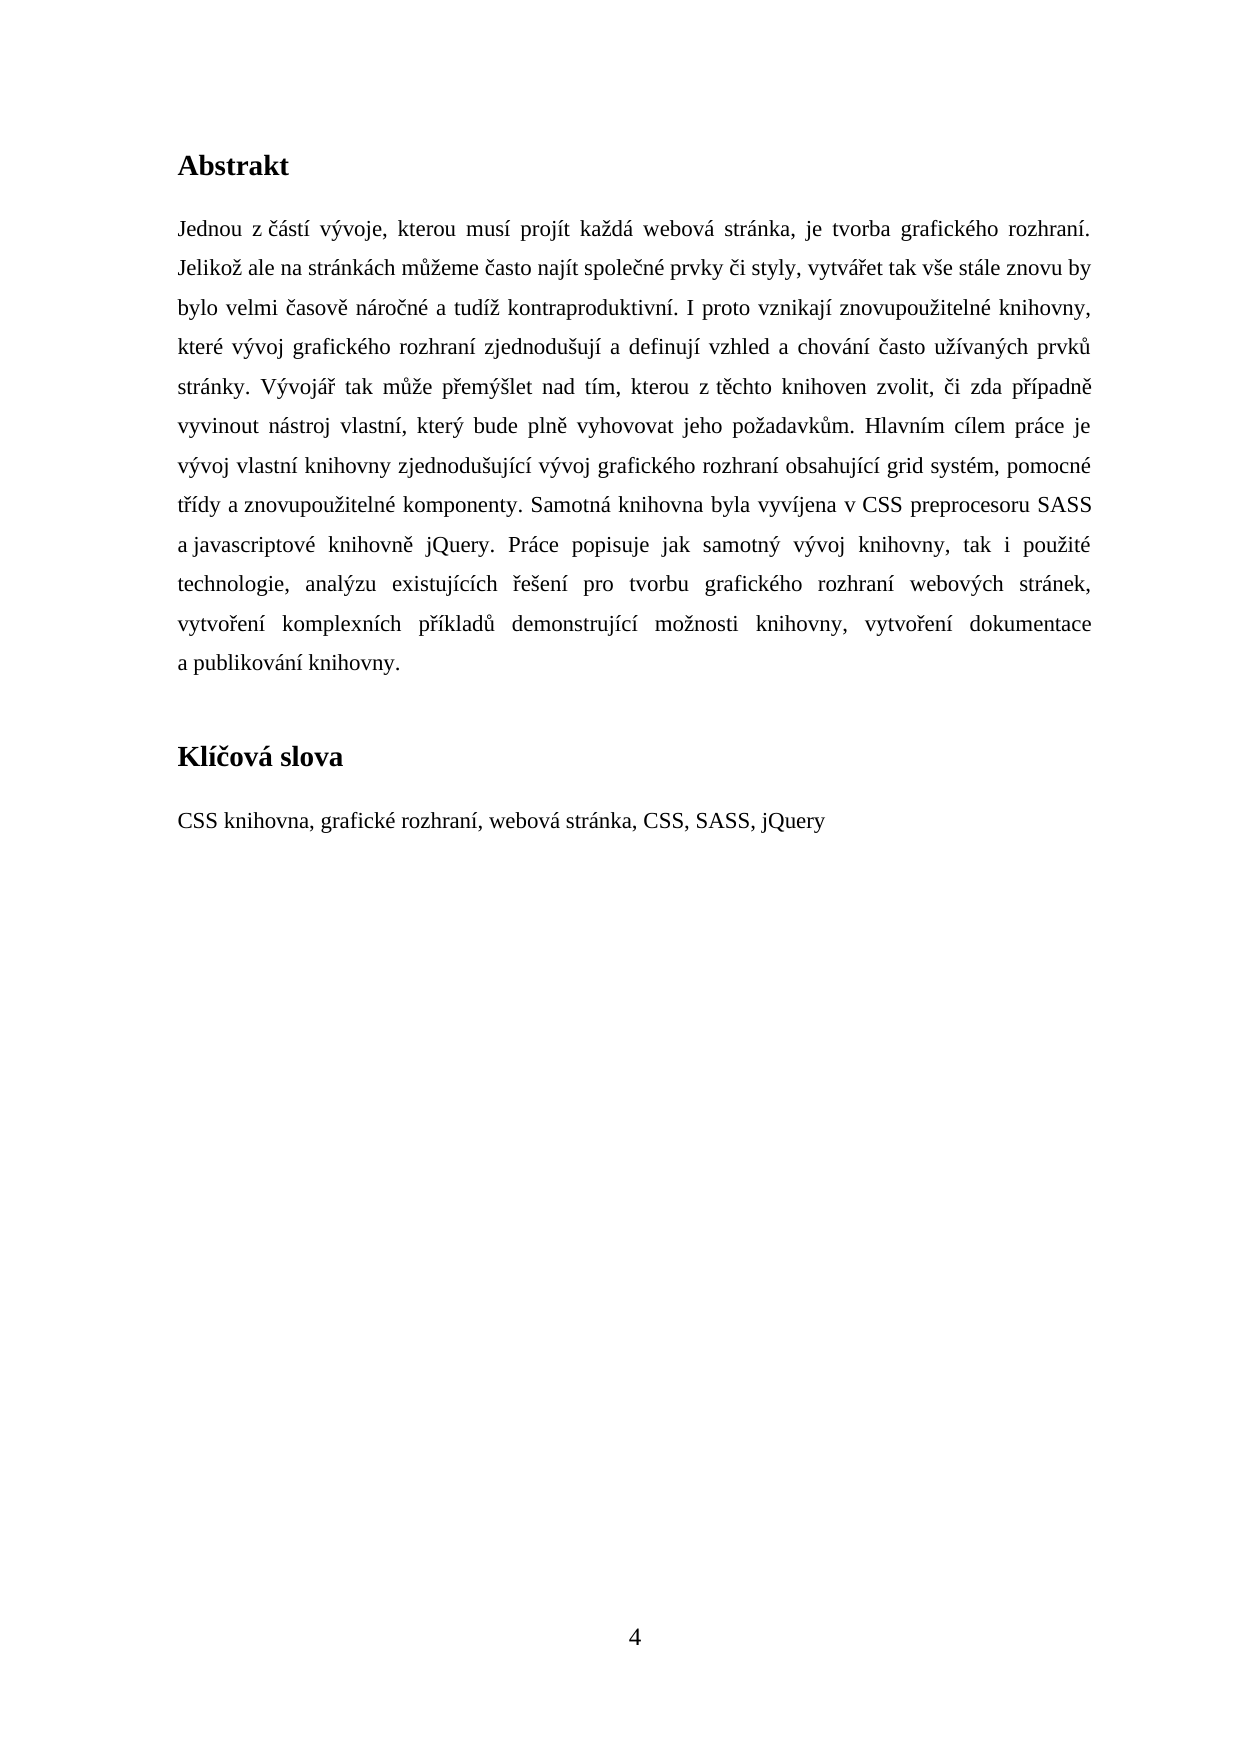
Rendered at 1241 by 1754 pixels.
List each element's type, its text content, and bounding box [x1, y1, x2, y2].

text Klíčová slova [177, 739, 1092, 773]
text Abstrakt [177, 148, 1092, 181]
text Jednou z částí vývoje, kterou musí projít každá webová stránka, je tvorba grafického rozhraní. Jelikož ale na stránkách můžeme často najít společné prvky či styly, vytvářet tak vše stále znovu by bylo velmi časově náročné a tudíž kontraproduktivní. I proto vznikají znovupoužitelné knihovny, které vývoj grafického rozhraní zjednodušují a definují vzhled a chování často užívaných prvků stránky. Vývojář tak může přemýšlet nad tím, kterou z těchto knihoven zvolit, či zda případně vyvinout nástroj vlastní, který bude plně vyhovovat jeho požadavkům. Hlavním cílem práce je vývoj vlastní knihovny zjednodušující vývoj grafického rozhraní obsahující grid systém, pomocné třídy a znovupoužitelné komponenty. Samotná knihovna byla vyvíjena v CSS preprocesoru SASS a javascriptové knihovně jQuery. Práce popisuje jak samotný vývoj knihovny, tak i použité technologie, analýzu existujících řešení pro tvorbu grafického rozhraní webových stránek, vytvoření komplexních příkladů demonstrující možnosti knihovny, vytvoření dokumentace a publikování knihovny. [177, 215, 1092, 675]
text CSS knihovna, grafické rozhraní, webová stránka, CSS, SASS, jQuery [177, 807, 1092, 833]
